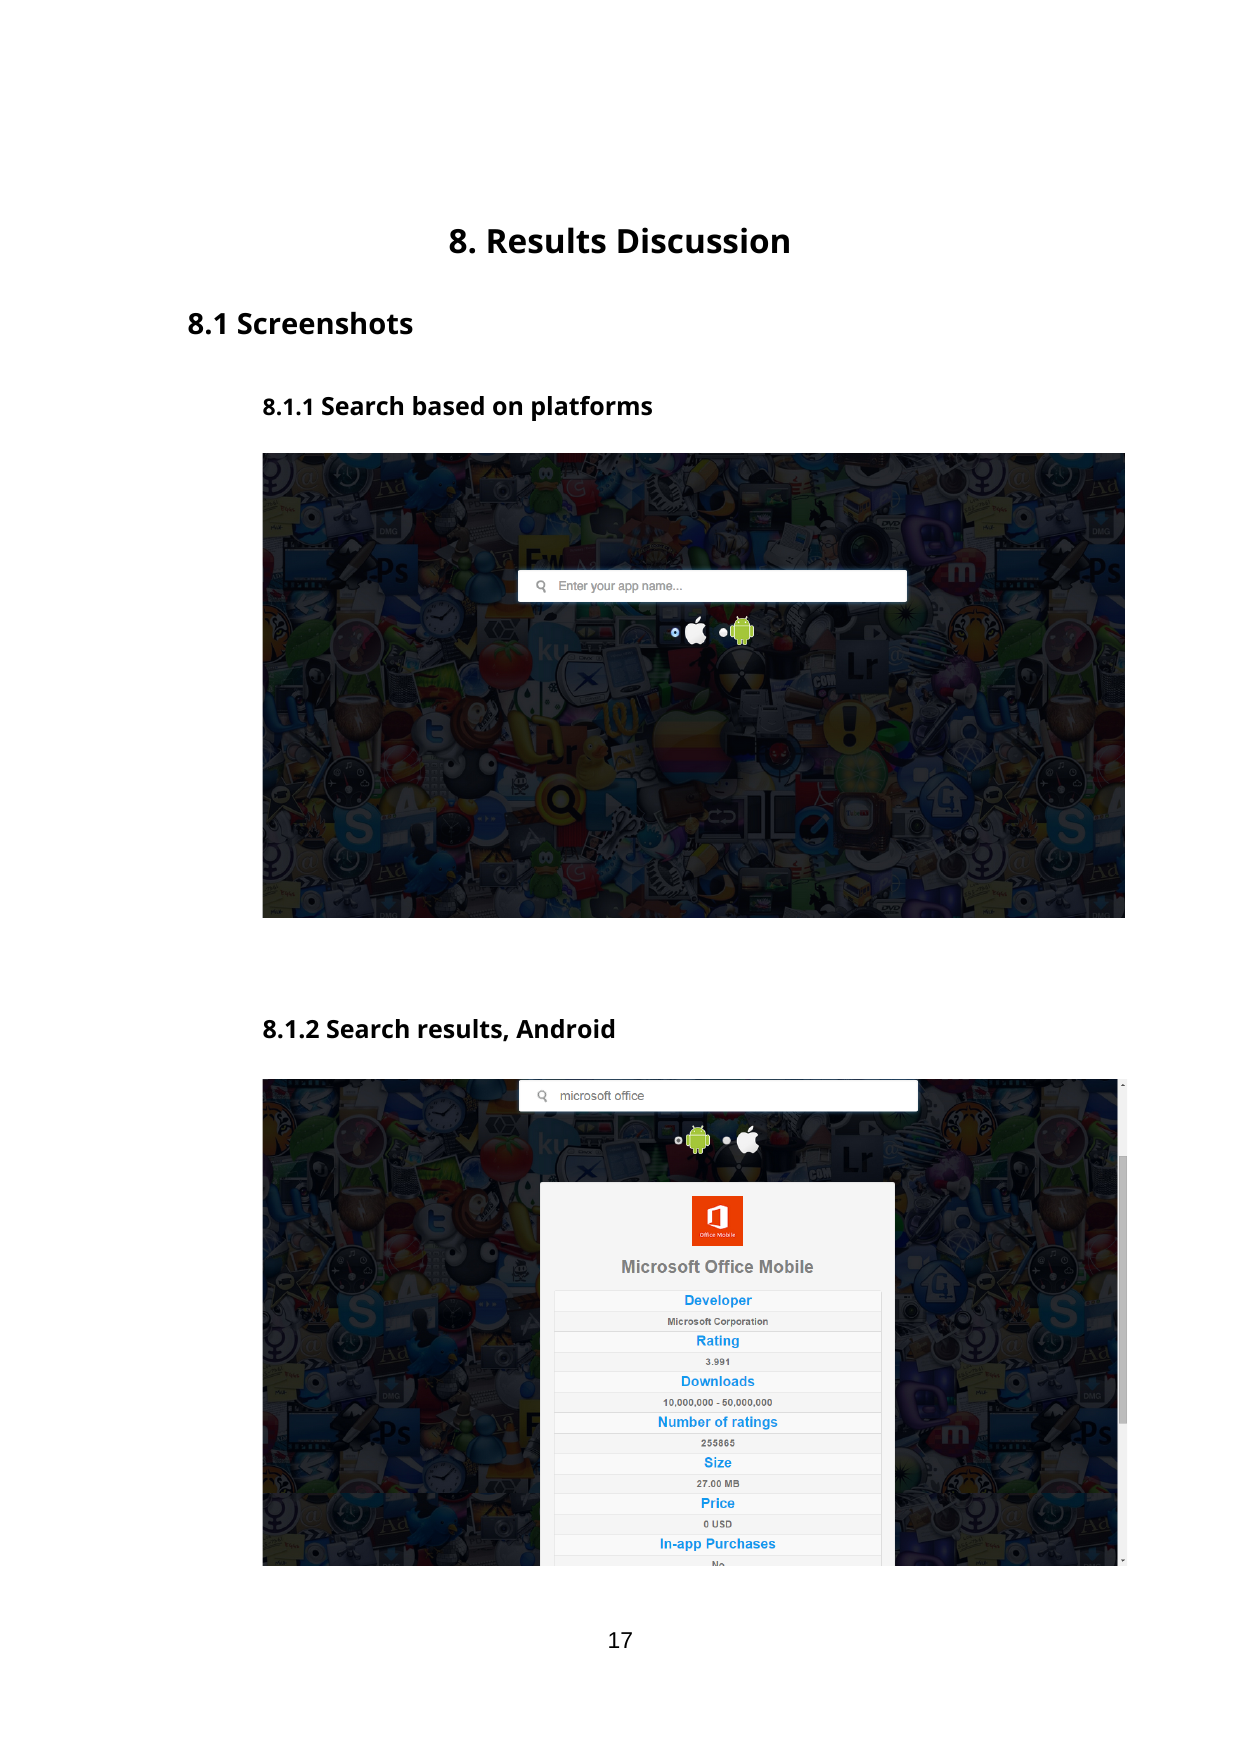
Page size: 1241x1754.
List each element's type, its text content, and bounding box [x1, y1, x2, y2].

text 8. Results Discussion [187, 218, 1053, 263]
list 8.1.2 Search results, Android [262, 1011, 1053, 1046]
text 8.1 Screenshots [187, 303, 1053, 343]
picture [262, 1079, 1128, 1566]
text 8.1.1 Search based on platforms [187, 388, 1053, 422]
picture [262, 453, 1125, 918]
